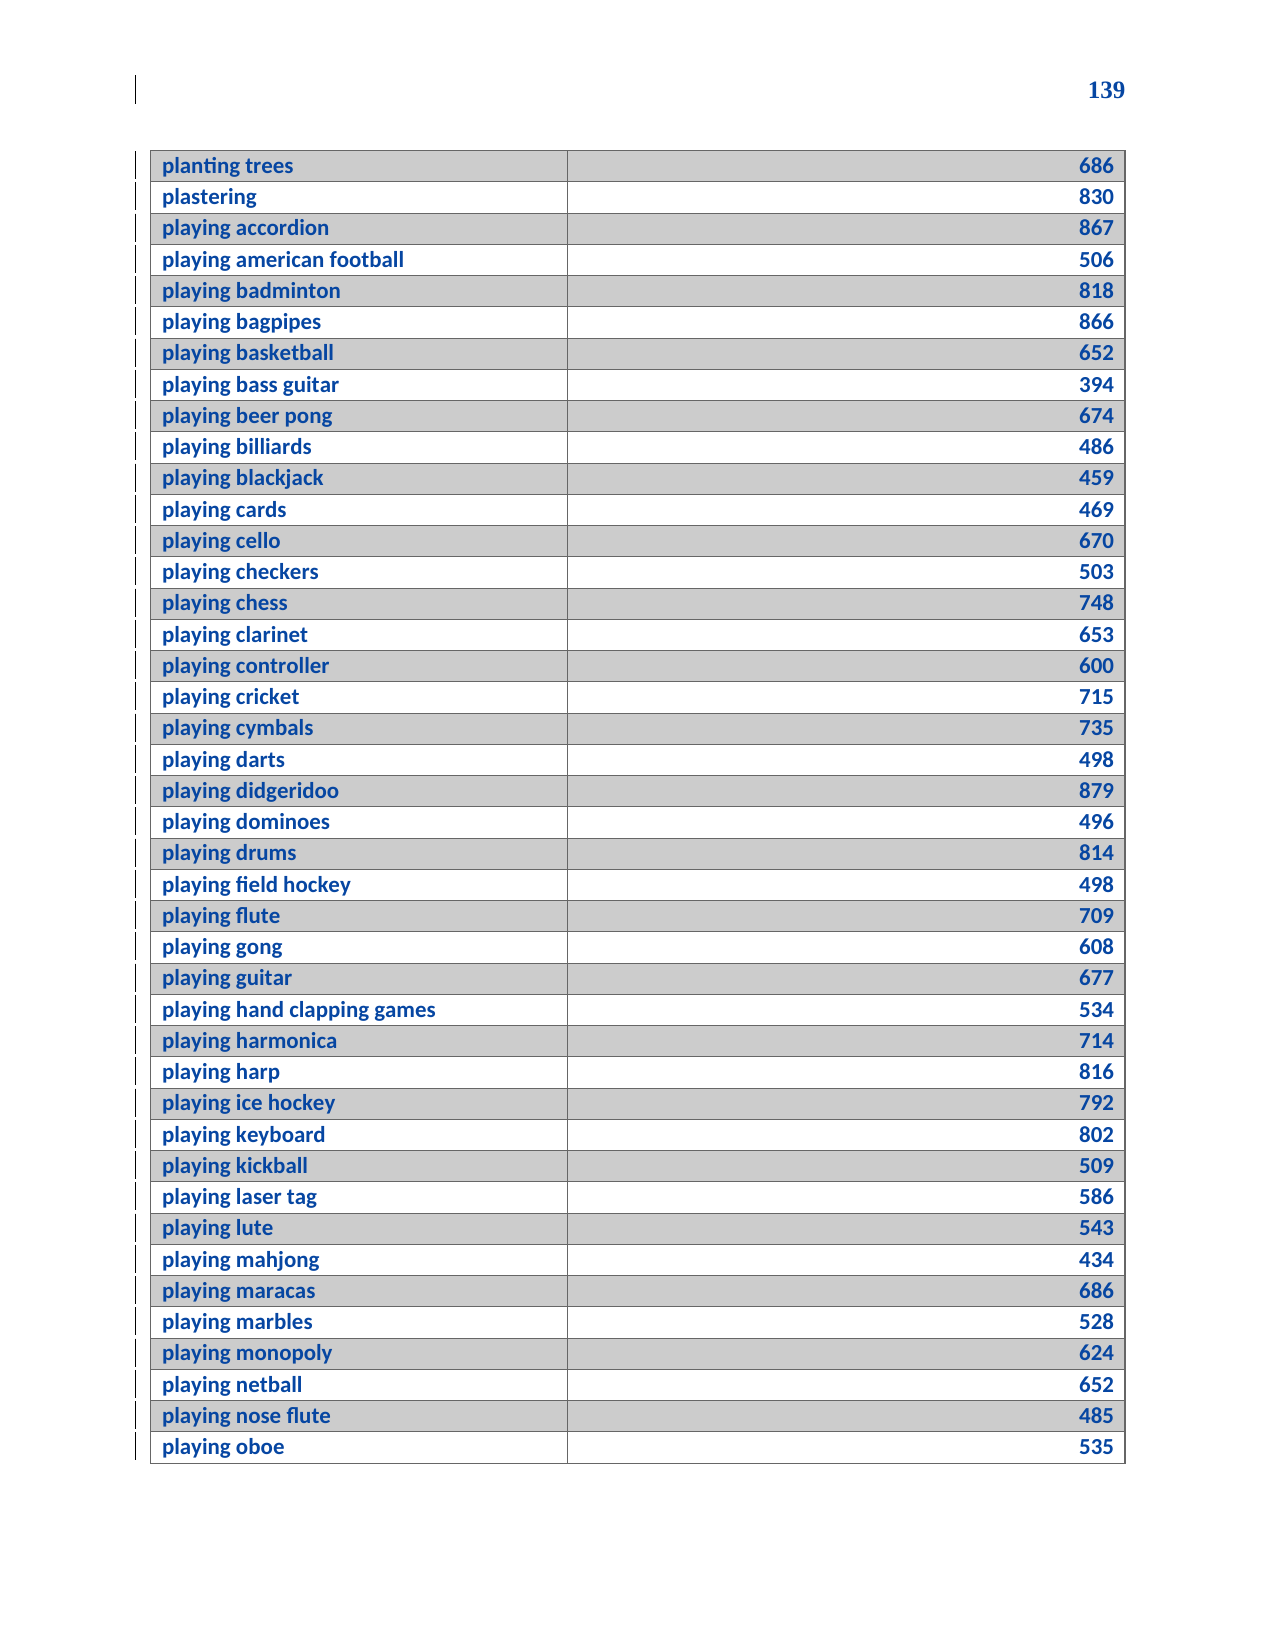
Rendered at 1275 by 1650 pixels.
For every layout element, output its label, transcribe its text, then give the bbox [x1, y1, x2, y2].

table_cell 830 [568, 182, 1124, 212]
table_cell 498 [568, 870, 1124, 900]
table_cell 624 [568, 1339, 1124, 1369]
table_cell 866 [568, 307, 1124, 337]
table_cell playing flute [151, 901, 567, 931]
table_cell playing chess [151, 589, 567, 619]
table_cell 677 [568, 964, 1124, 994]
table_cell 802 [568, 1120, 1124, 1150]
table_cell playing controller [151, 651, 567, 681]
table_cell 709 [568, 901, 1124, 931]
table_cell 715 [568, 682, 1124, 712]
table_cell playing field hockey [151, 870, 567, 900]
table_cell 486 [568, 432, 1124, 462]
table_cell playing kickball [151, 1151, 567, 1181]
table_cell playing harmonica [151, 1026, 567, 1056]
table_cell playing laser tag [151, 1182, 567, 1212]
table_cell playing harp [151, 1057, 567, 1087]
table_cell playing dominoes [151, 807, 567, 837]
table_cell playing clarinet [151, 620, 567, 650]
table_cell 879 [568, 776, 1124, 806]
table_cell playing darts [151, 745, 567, 775]
table_cell 686 [568, 1276, 1124, 1306]
table_cell 670 [568, 526, 1124, 556]
table_cell 748 [568, 589, 1124, 619]
table_cell 528 [568, 1307, 1124, 1337]
table_cell playing didgeridoo [151, 776, 567, 806]
table_cell playing badminton [151, 276, 567, 306]
table_cell playing lute [151, 1214, 567, 1244]
table_cell playing cymbals [151, 714, 567, 744]
table_cell 434 [568, 1245, 1124, 1275]
table_cell 867 [568, 214, 1124, 244]
table_cell 674 [568, 401, 1124, 431]
table_cell 509 [568, 1151, 1124, 1181]
table_cell 534 [568, 995, 1124, 1025]
table_cell planting trees [151, 151, 567, 181]
table_cell 586 [568, 1182, 1124, 1212]
table_cell playing drums [151, 839, 567, 869]
table_cell 535 [568, 1432, 1124, 1462]
table_cell playing monopoly [151, 1339, 567, 1369]
table_cell playing cricket [151, 682, 567, 712]
table_cell 503 [568, 557, 1124, 587]
table_cell 485 [568, 1401, 1124, 1431]
table_cell playing bass guitar [151, 370, 567, 400]
table_cell playing nose flute [151, 1401, 567, 1431]
table_cell 394 [568, 370, 1124, 400]
table_cell 459 [568, 464, 1124, 494]
table_cell playing billiards [151, 432, 567, 462]
table_cell playing ice hockey [151, 1089, 567, 1119]
table_cell playing checkers [151, 557, 567, 587]
table_cell 814 [568, 839, 1124, 869]
table_cell playing keyboard [151, 1120, 567, 1150]
table_cell playing marbles [151, 1307, 567, 1337]
table_cell playing oboe [151, 1432, 567, 1462]
table_cell playing mahjong [151, 1245, 567, 1275]
table_cell 496 [568, 807, 1124, 837]
table_cell playing accordion [151, 214, 567, 244]
table_cell 816 [568, 1057, 1124, 1087]
table_cell 714 [568, 1026, 1124, 1056]
table_cell playing hand clapping games [151, 995, 567, 1025]
table_cell 543 [568, 1214, 1124, 1244]
table_cell playing beer pong [151, 401, 567, 431]
table_cell 818 [568, 276, 1124, 306]
table_cell 652 [568, 339, 1124, 369]
table_cell playing cards [151, 495, 567, 525]
table_cell playing american football [151, 245, 567, 275]
table_cell plastering [151, 182, 567, 212]
table_cell 686 [568, 151, 1124, 181]
table_cell playing basketball [151, 339, 567, 369]
table_cell playing gong [151, 932, 567, 962]
table_cell 498 [568, 745, 1124, 775]
table_cell 608 [568, 932, 1124, 962]
table_cell 653 [568, 620, 1124, 650]
table_cell 506 [568, 245, 1124, 275]
table_cell 652 [568, 1370, 1124, 1400]
table_cell 469 [568, 495, 1124, 525]
table_cell playing maracas [151, 1276, 567, 1306]
table_cell playing bagpipes [151, 307, 567, 337]
table_cell 600 [568, 651, 1124, 681]
table_cell playing netball [151, 1370, 567, 1400]
table_cell playing cello [151, 526, 567, 556]
table_cell playing guitar [151, 964, 567, 994]
table_cell 792 [568, 1089, 1124, 1119]
table_cell 735 [568, 714, 1124, 744]
table_cell playing blackjack [151, 464, 567, 494]
